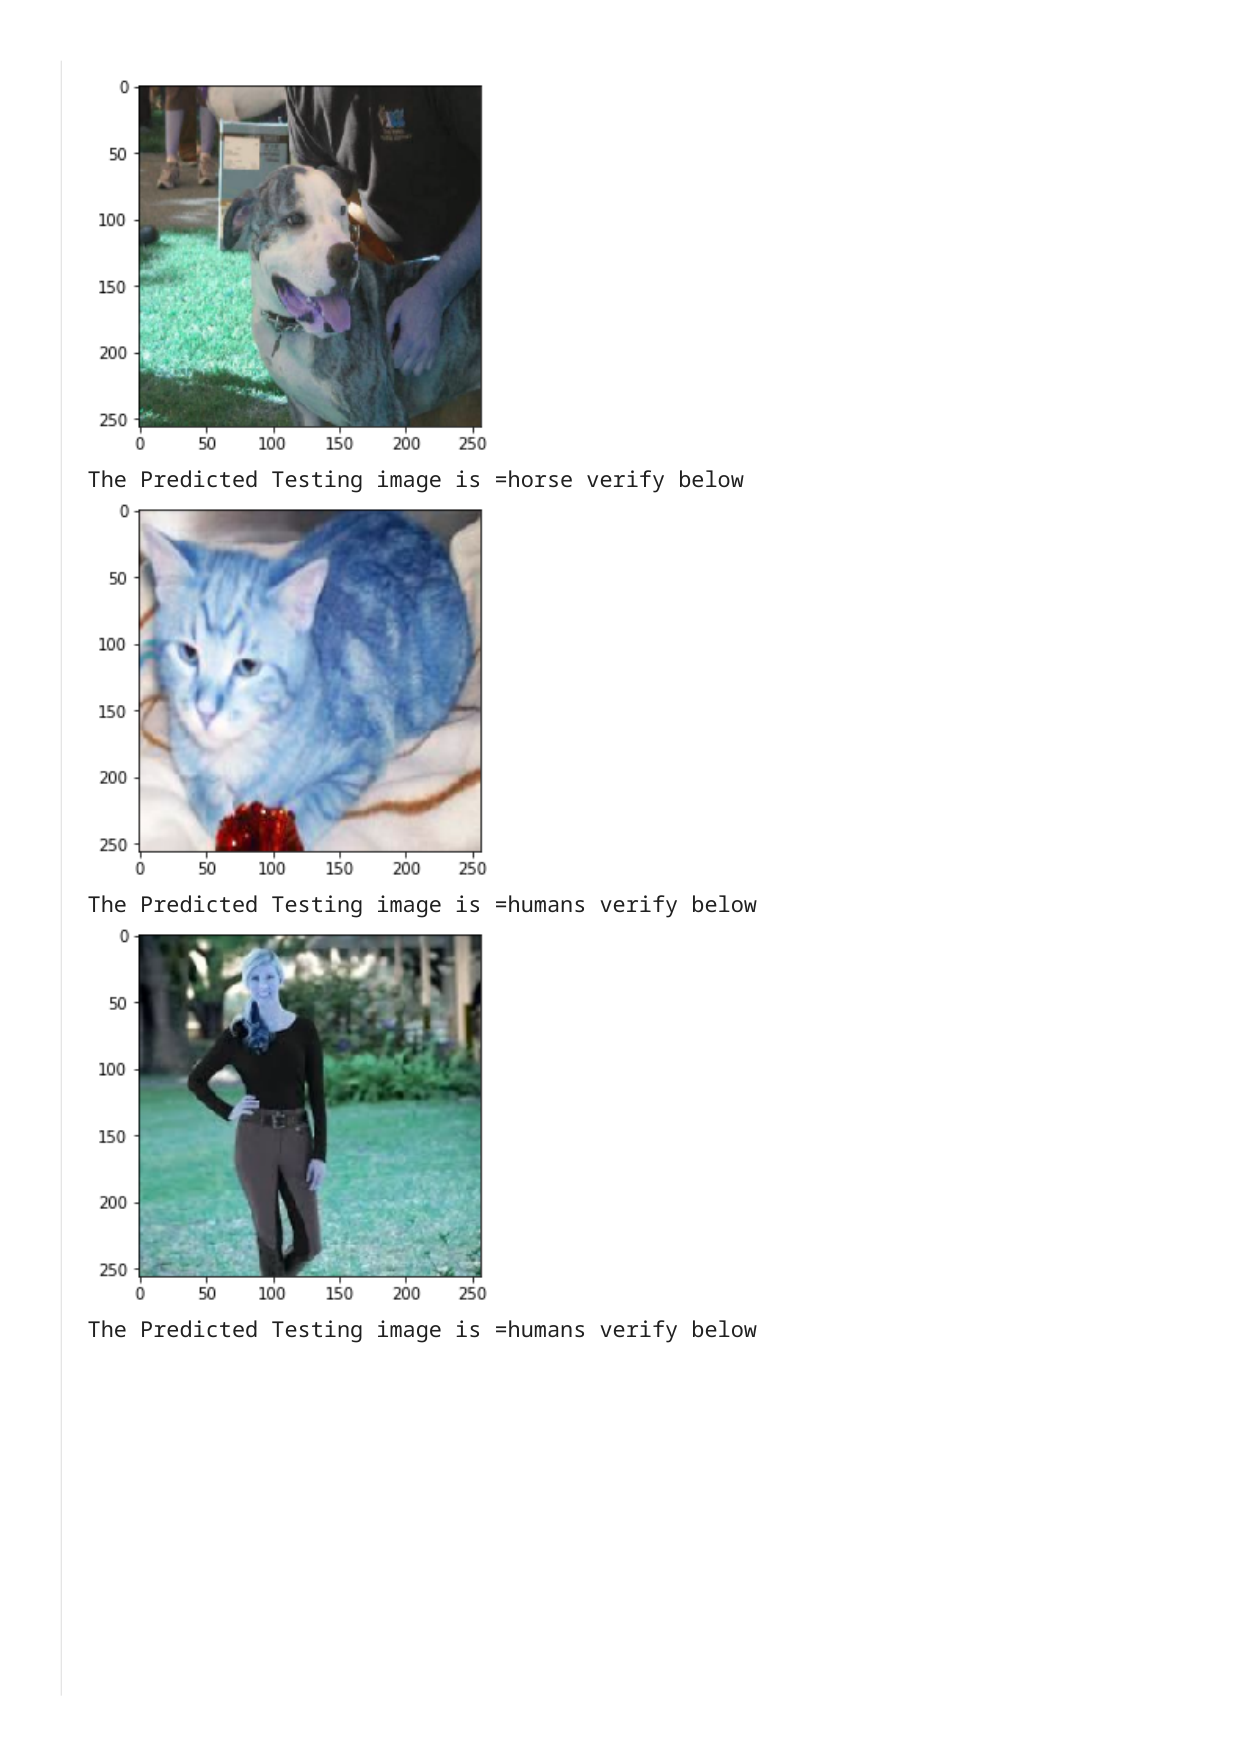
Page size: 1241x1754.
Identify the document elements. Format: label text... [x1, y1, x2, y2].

text The Predicted Testing image is =humans verify below [87, 889, 1198, 919]
text The Predicted Testing image is =humans verify below [87, 1314, 1198, 1343]
picture [87, 70, 498, 464]
picture [87, 495, 498, 889]
text The Predicted Testing image is =horse verify below [87, 464, 1198, 494]
picture [87, 919, 498, 1314]
